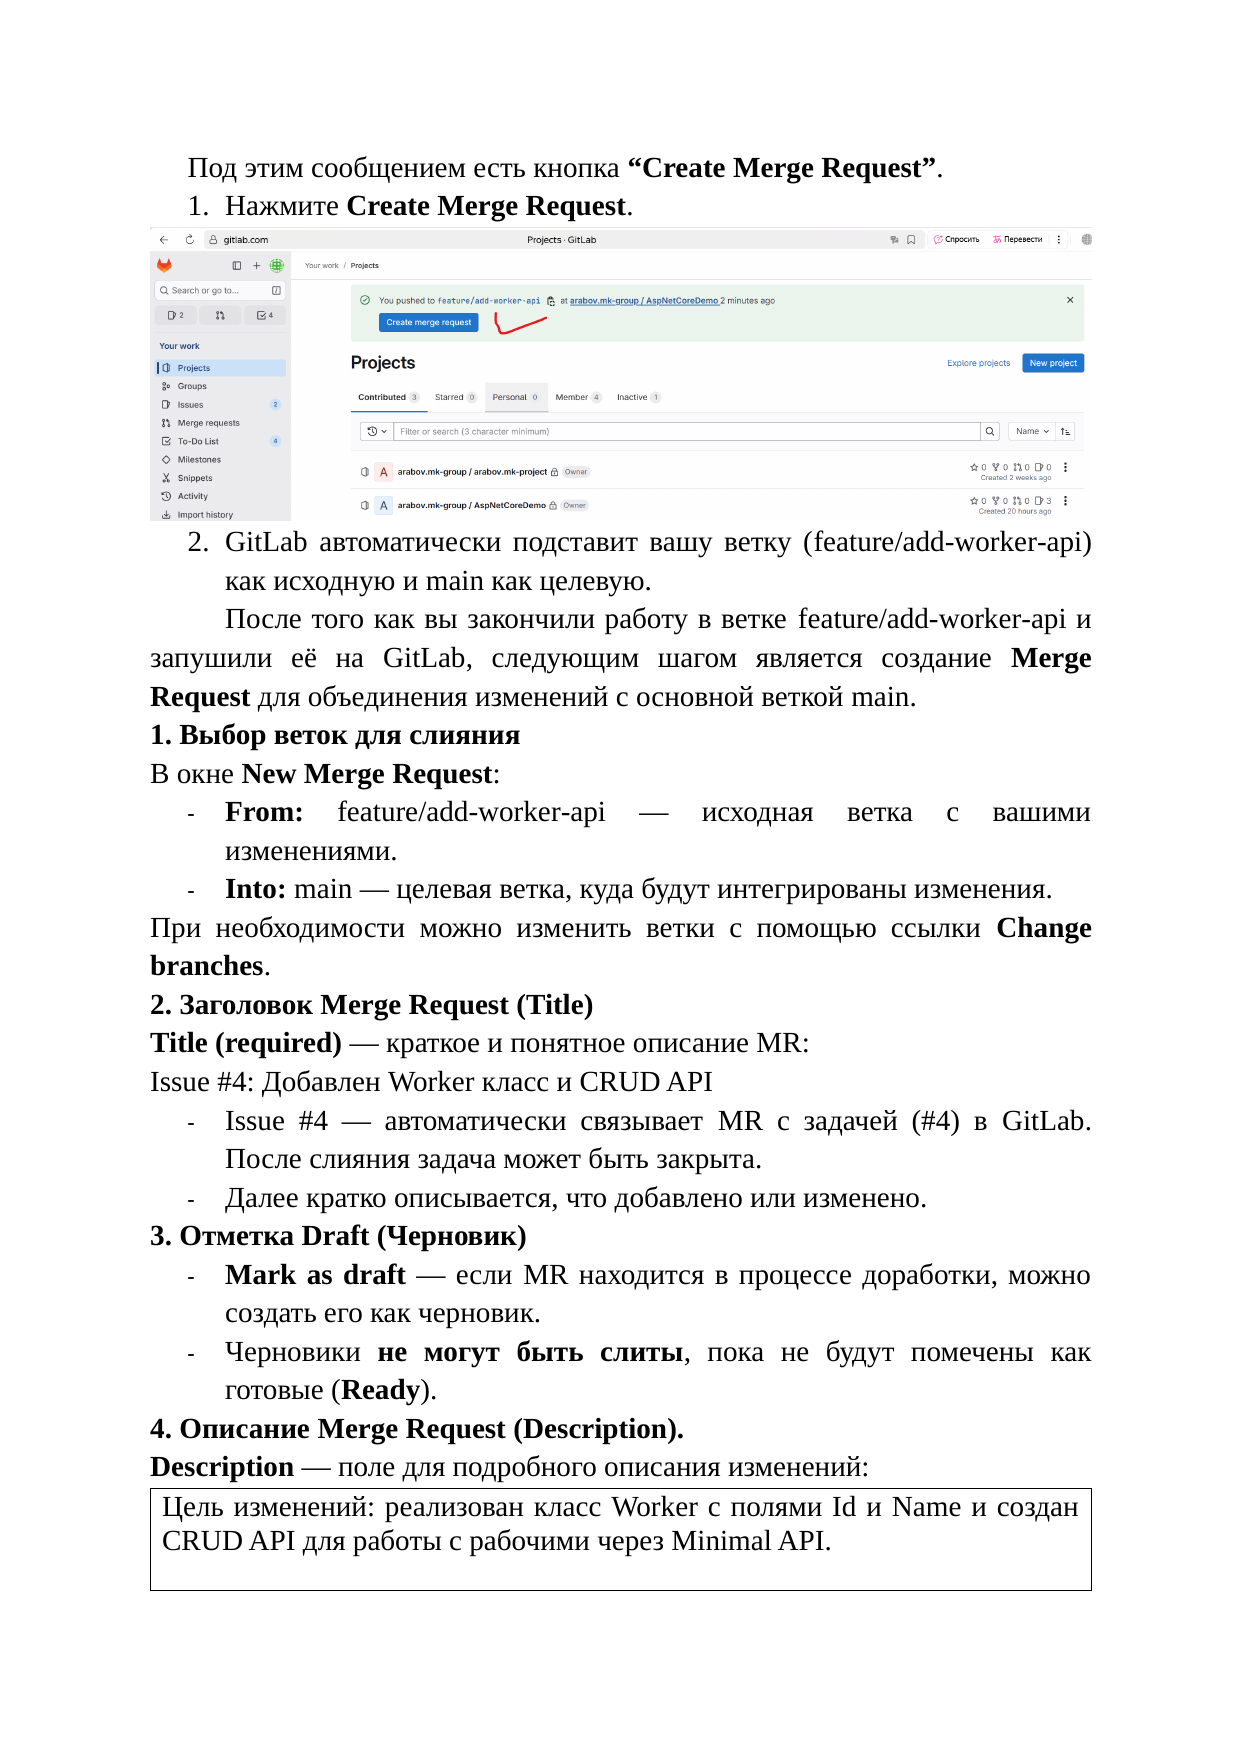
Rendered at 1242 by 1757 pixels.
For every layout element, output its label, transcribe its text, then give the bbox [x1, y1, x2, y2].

text При необходимости можно изменить ветки с помощью ссылки Change branches. [150, 910, 1092, 982]
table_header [151, 1489, 1091, 1590]
list Mark as draft — если MR находится в процессе доработки, можно создать его как черновик. [187, 1257, 1092, 1329]
list Далее кратко описывается, что добавлено или изменено. [187, 1180, 1092, 1213]
text 1. Выбор веток для слияния [150, 717, 1092, 751]
list Черновики не могут быть слиты, пока не будут помечены как готовые (Ready). [187, 1334, 1092, 1406]
text Description — поле для подробного описания изменений: [150, 1449, 1092, 1483]
list From: feature/add-worker-api — исходная ветка с вашими изменениями. [187, 794, 1092, 866]
list Into: main — целевая ветка, куда будут интегрированы изменения. [187, 871, 1092, 905]
list Нажмите Create Merge Request. [187, 188, 1092, 222]
text 3. Отметка Draft (Черновик) [150, 1218, 1092, 1252]
text Issue #4: Добавлен Worker класс и CRUD API [150, 1064, 1092, 1098]
list GitLab автоматически подставит вашу ветку (feature/add-worker-api) как исходную и main как целевую. [187, 524, 1092, 597]
text В окне New Merge Request: [150, 756, 1092, 789]
text Под этим сообщением есть кнопка “Create Merge Request”. [150, 150, 1092, 183]
list Issue #4 — автоматически связывает MR с задачей (#4) в GitLab. После слияния задача может быть закрыта. [187, 1103, 1092, 1175]
text Title (required) — краткое и понятное описание MR: [150, 1026, 1092, 1059]
text 2. Заголовок Merge Request (Title) [150, 987, 1092, 1021]
picture [150, 227, 1092, 521]
text После того как вы закончили работу в ветке feature/add-worker-api и запушили её на GitLab, следующим шагом является создание Merge Request для объединения изменений с основной веткой main. [150, 602, 1092, 712]
text 4. Описание Merge Request (Description). [150, 1411, 1092, 1444]
